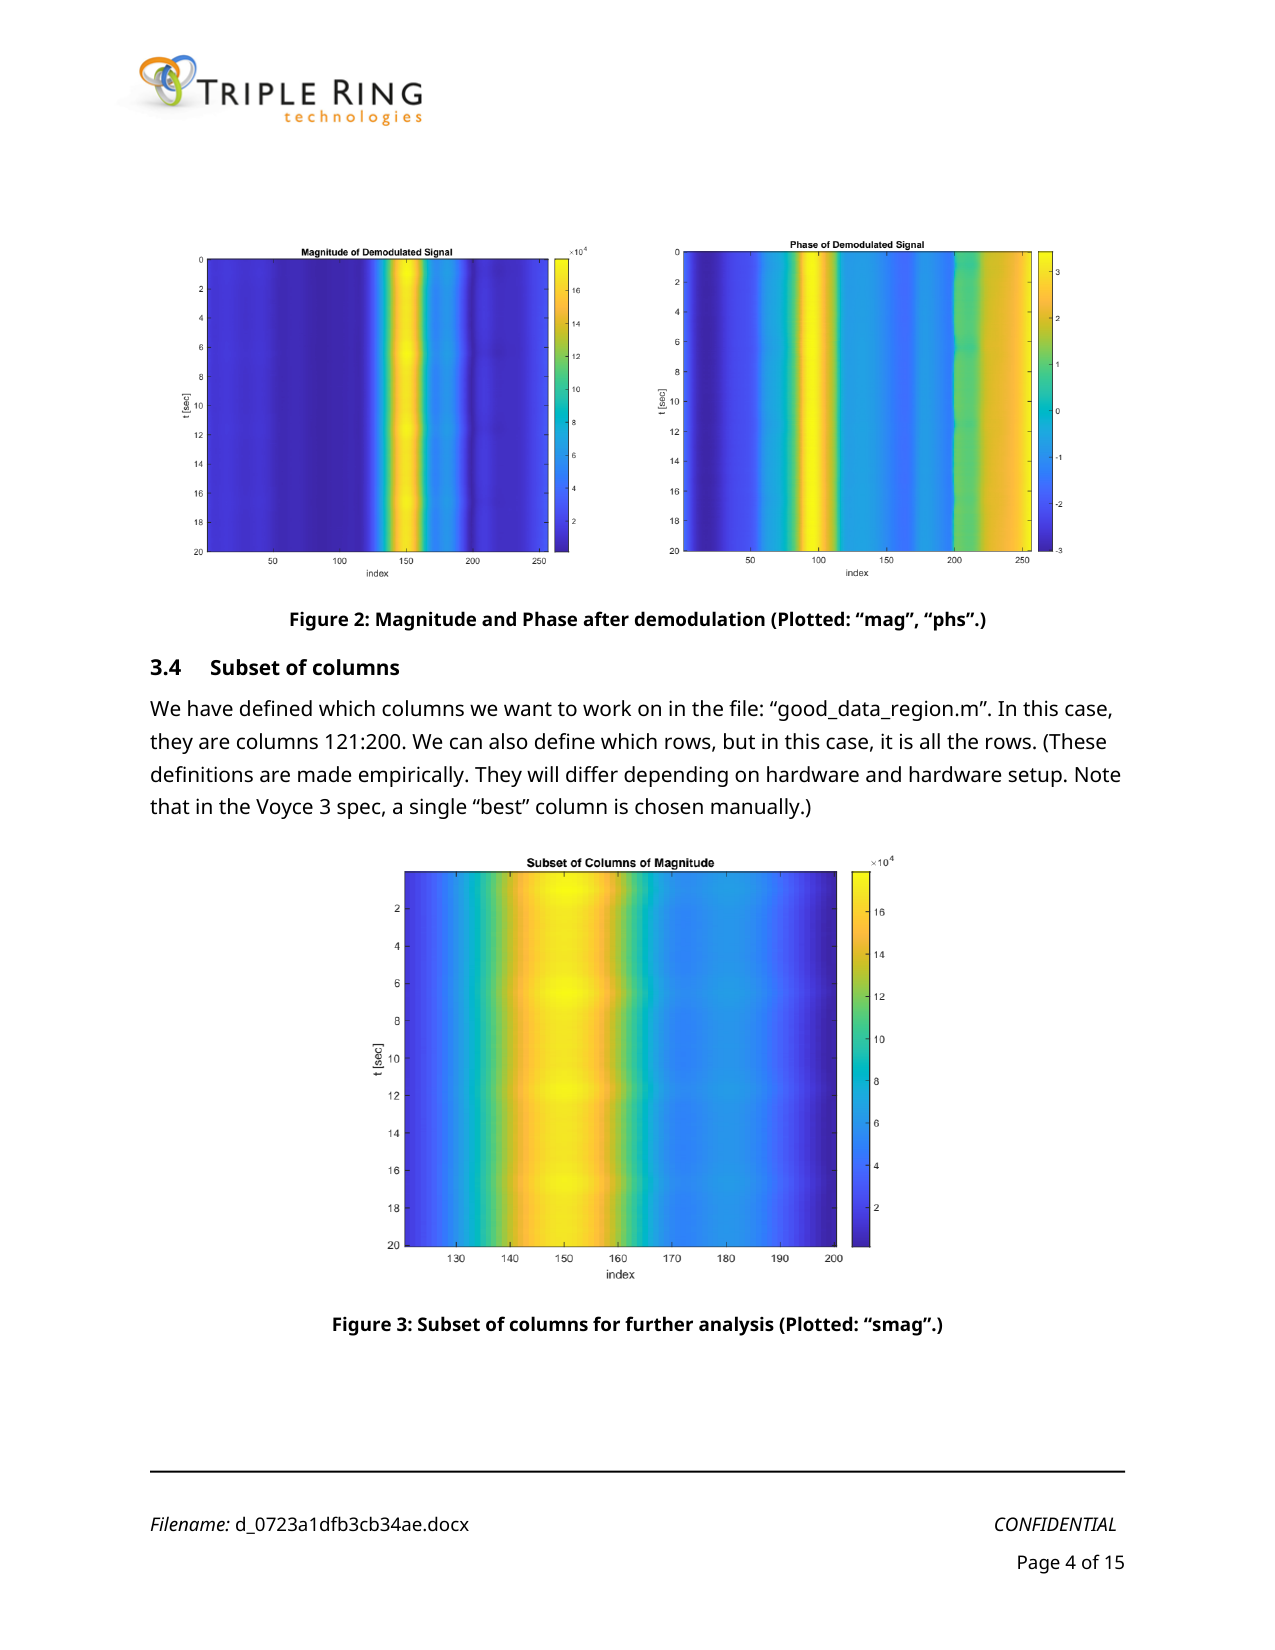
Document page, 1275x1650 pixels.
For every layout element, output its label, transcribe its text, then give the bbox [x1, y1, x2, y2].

text Figure 3: Subset of columns for further analysis (Plotted: “smag”.) [150, 1312, 1125, 1337]
picture [82, 45, 431, 135]
subtitle Subset of columns [150, 652, 1125, 682]
text We have defined which columns we want to work on in the file: “good_data_region.m”. In this case, they are columns 121:200. We can also define which rows, but in this case, it is all the rows. (These definitions are made empirically. They will differ depending on hardware and hardware setup. Note that in the Voyce 3 spec, a single “best” column is chosen manually.) [150, 694, 1125, 821]
text Figure 2: Magnitude and Phase after demodulation (Plotted: “mag”, “phs”.) [150, 606, 1125, 631]
